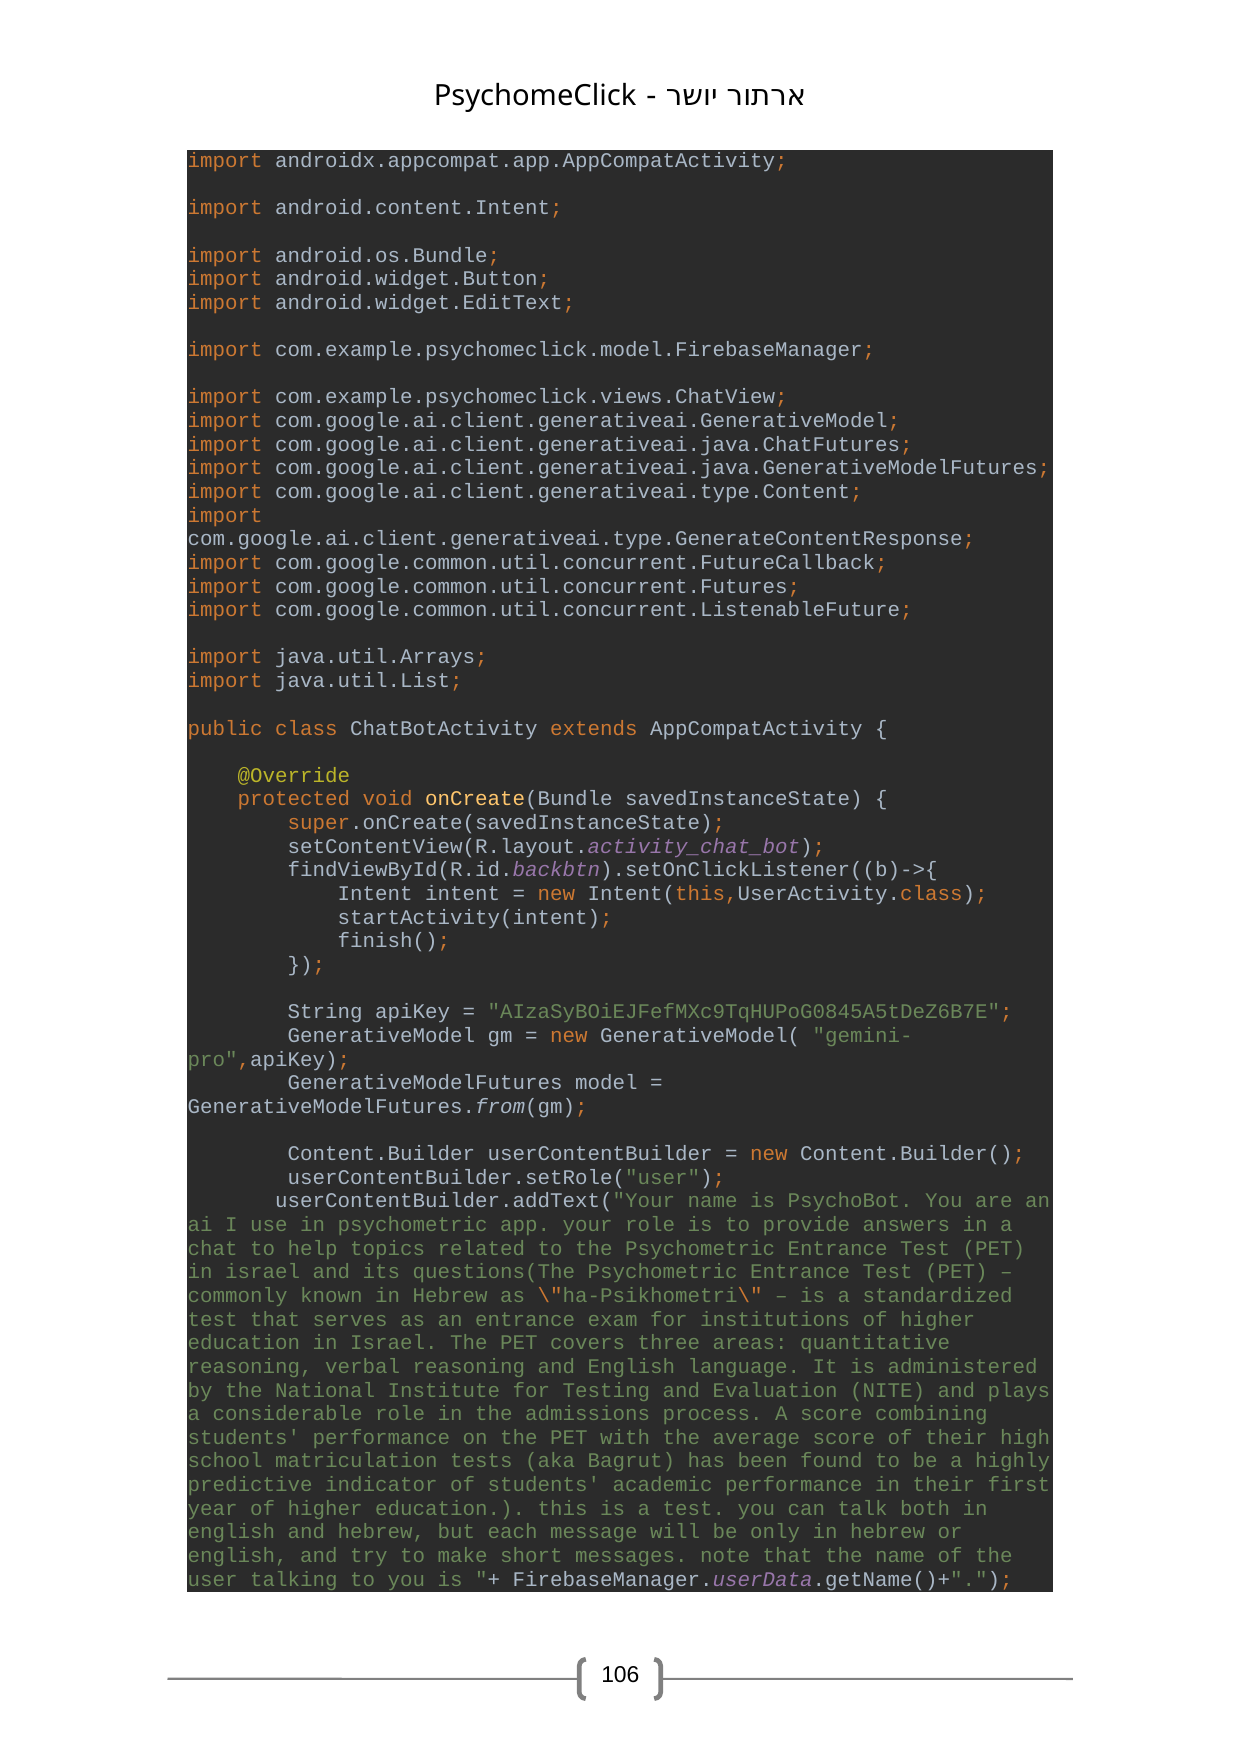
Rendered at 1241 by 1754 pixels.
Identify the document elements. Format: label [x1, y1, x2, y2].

text [187, 150, 1053, 1592]
